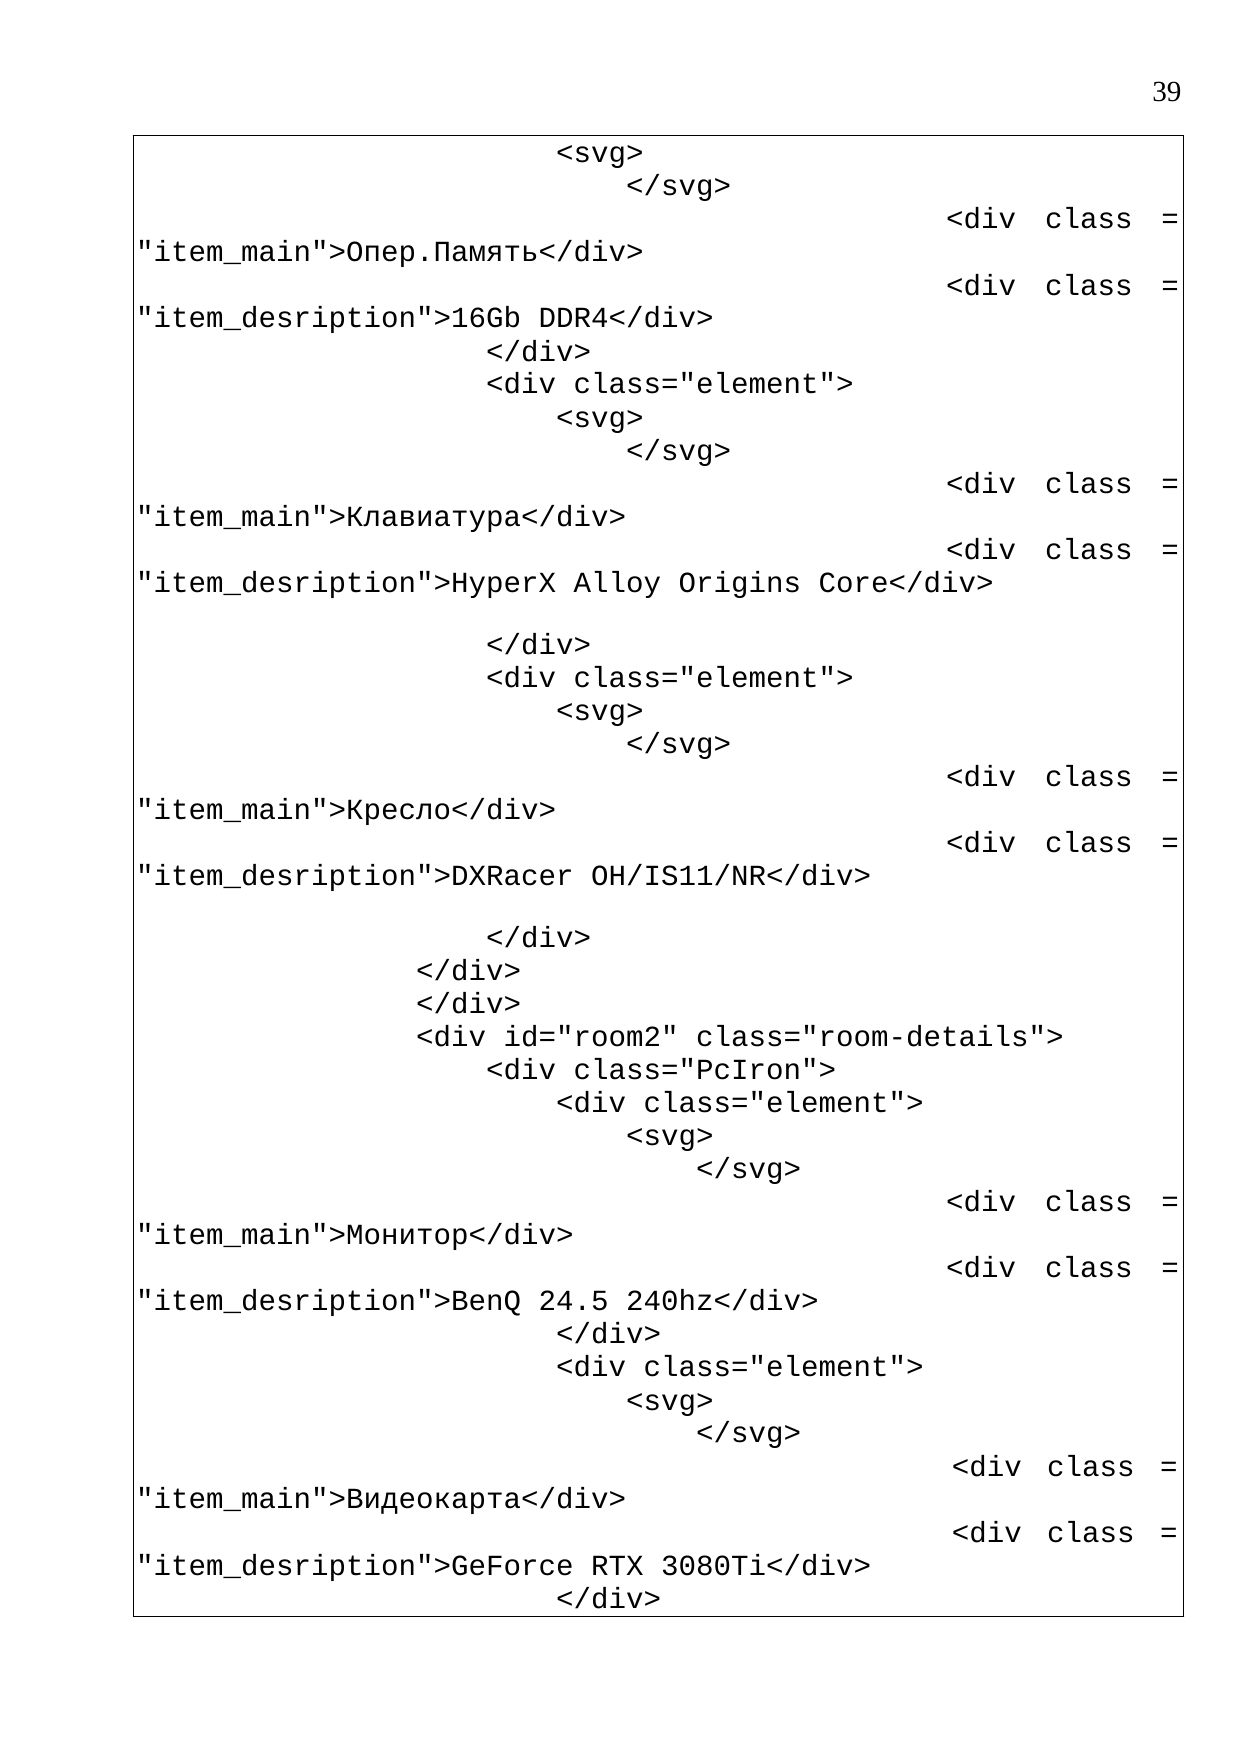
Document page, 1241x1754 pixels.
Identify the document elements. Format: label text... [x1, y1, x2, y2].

text </svg> [136, 436, 1181, 469]
text <div class = "item_desription">GeForce RTX 3080Ti</div> [136, 1518, 1181, 1584]
text </svg> [136, 172, 1181, 204]
text <div class="element"> [136, 663, 1181, 696]
text </div> [136, 956, 1181, 989]
text <div class="element"> [136, 1353, 1181, 1386]
text <div class="element"> [136, 370, 1181, 403]
text </div> [136, 1319, 1181, 1353]
text <div class="element"> [136, 1088, 1181, 1121]
text </svg> [136, 729, 1181, 762]
text <div class = "item_desription">16Gb DDR4</div> [136, 271, 1181, 337]
text <svg> [136, 1386, 1181, 1419]
text <svg> [136, 696, 1181, 729]
text </div> [136, 989, 1181, 1022]
text <div class = "item_main">Монитор</div> [136, 1187, 1181, 1253]
text </svg> [136, 1154, 1181, 1187]
text <div class = "item_main">Опер.Память</div> [136, 204, 1181, 271]
text <div class = "item_desription">BenQ 24.5 240hz</div> [136, 1253, 1181, 1319]
text <div class="PcIron"> [136, 1055, 1181, 1088]
text <svg> [136, 403, 1181, 436]
text <div id="room2" class="room-details"> [136, 1022, 1181, 1055]
text <svg> [136, 1121, 1181, 1154]
text </div> [136, 630, 1181, 663]
text <div class = "item_main">Клавиатура</div> [136, 469, 1181, 535]
text <div class = "item_main">Кресло</div> [136, 762, 1181, 828]
text <div class = "item_main">Видеокарта</div> [136, 1452, 1181, 1518]
text </svg> [136, 1419, 1181, 1452]
text <div class = "item_desription">DXRacer OH/IS11/NR</div> [136, 828, 1181, 894]
text </div> [136, 923, 1181, 956]
text </div> [136, 337, 1181, 370]
text </div> [136, 1584, 1181, 1616]
text <div class = "item_desription">HyperX Alloy Origins Core</div> [136, 535, 1181, 601]
text <svg> [134, 136, 1183, 172]
